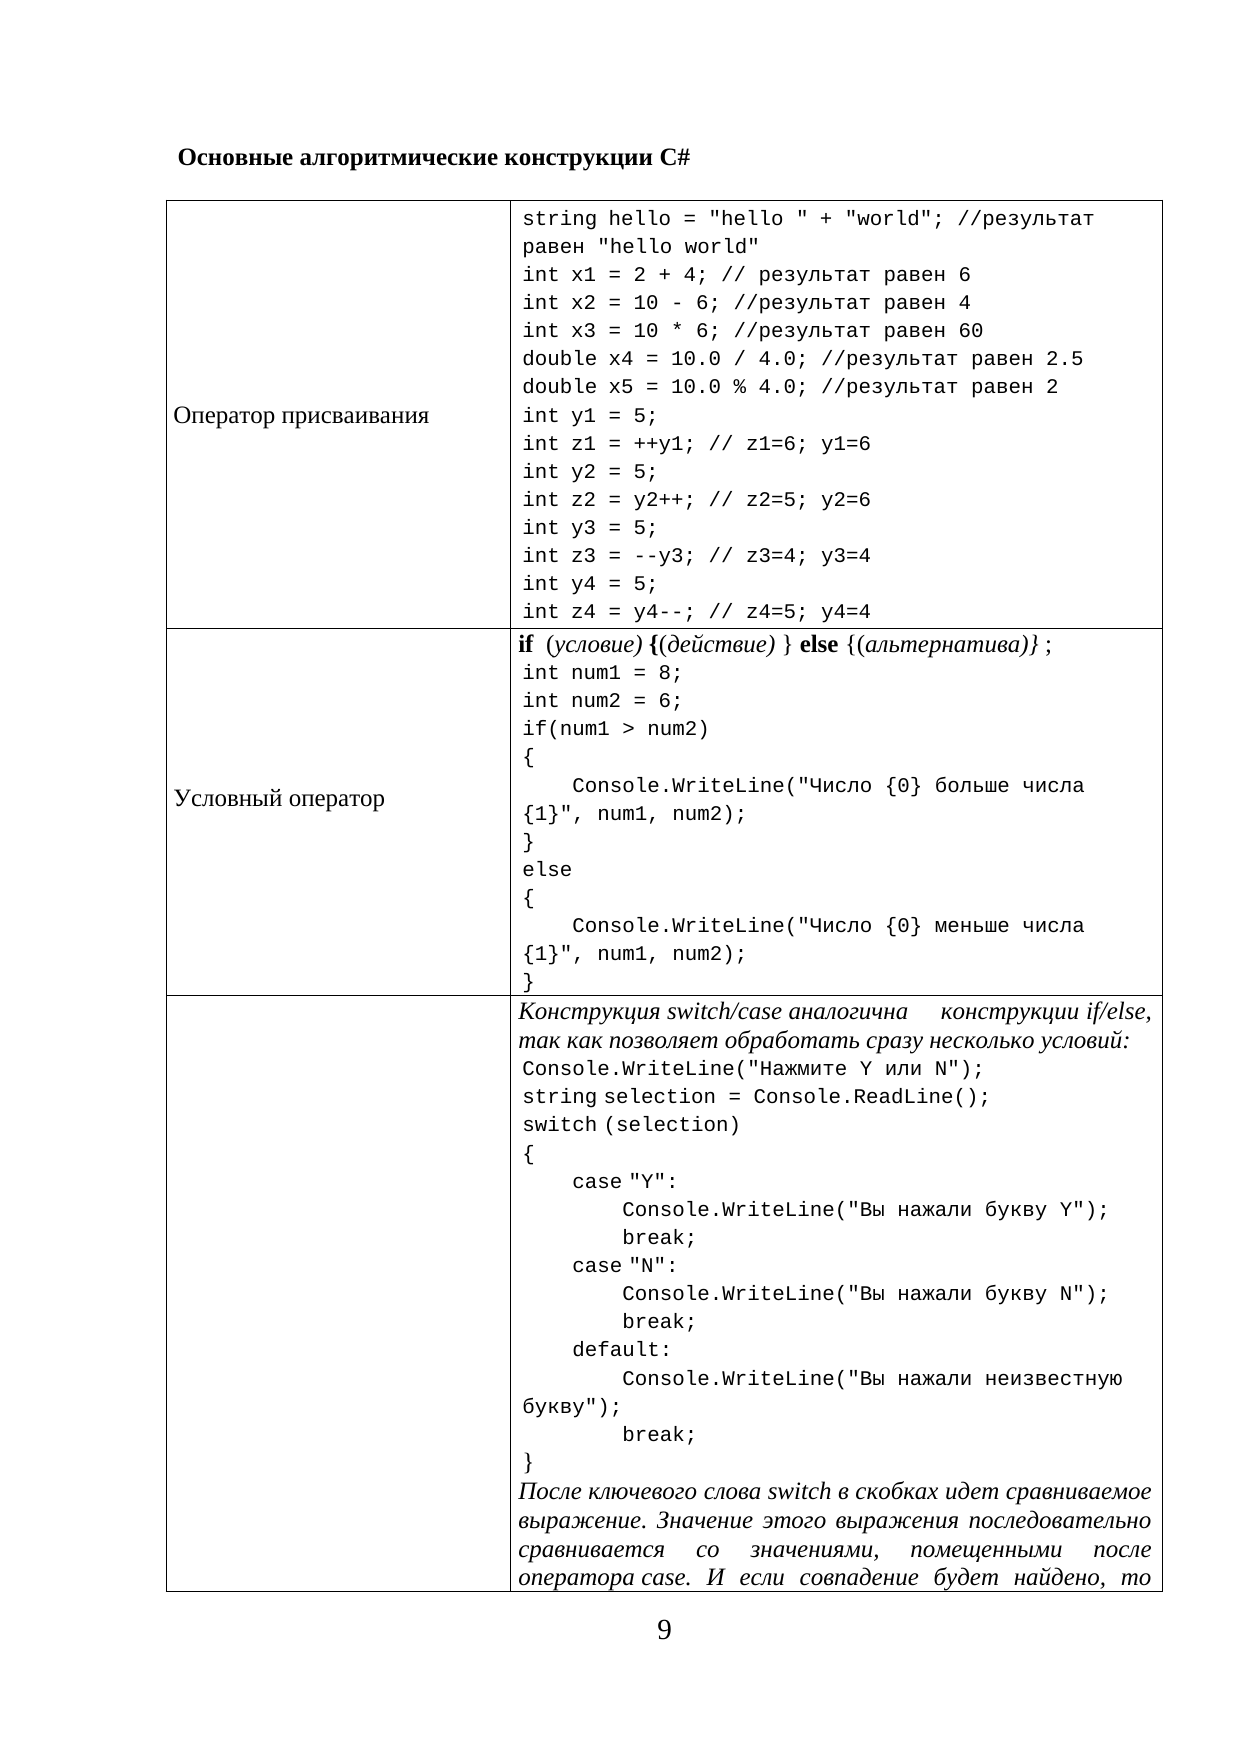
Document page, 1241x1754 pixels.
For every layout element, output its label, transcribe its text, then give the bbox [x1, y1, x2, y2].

text Основные алгоритмические конструкции C# [177, 142, 1152, 171]
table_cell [511, 996, 1162, 1591]
table_cell if (условие) {(действие) } else {(альтернатива)} ; int num1 = 8; int num2 = 6; if(num1 > num2) { Console.WriteLine("Число {0} больше числа {1}", num1, num2); } else { Console.WriteLine("Число {0} меньше числа {1}", num1, num2); } [511, 629, 1162, 995]
table_cell Условный оператор [167, 629, 510, 995]
table_header string hello = "hello " + "world"; //результат равен "hello world" int x1 = 2 + 4; // результат равен 6 int x2 = 10 - 6; //результат равен 4 int x3 = 10 * 6; //результат равен 60 double x4 = 10.0 / 4.0; //результат равен 2.5 double x5 = 10.0 % 4.0; //результат равен 2 int y1 = 5; int z1 = ++y1; // z1=6; y1=6 int y2 = 5; int z2 = y2++; // z2=5; y2=6 int y3 = 5; int z3 = --y3; // z3=4; y3=4 int y4 = 5; int z4 = y4--; // z4=5; y4=4 [511, 201, 1162, 628]
table_header Оператор присваивания [167, 201, 510, 628]
table_cell [167, 996, 510, 1591]
